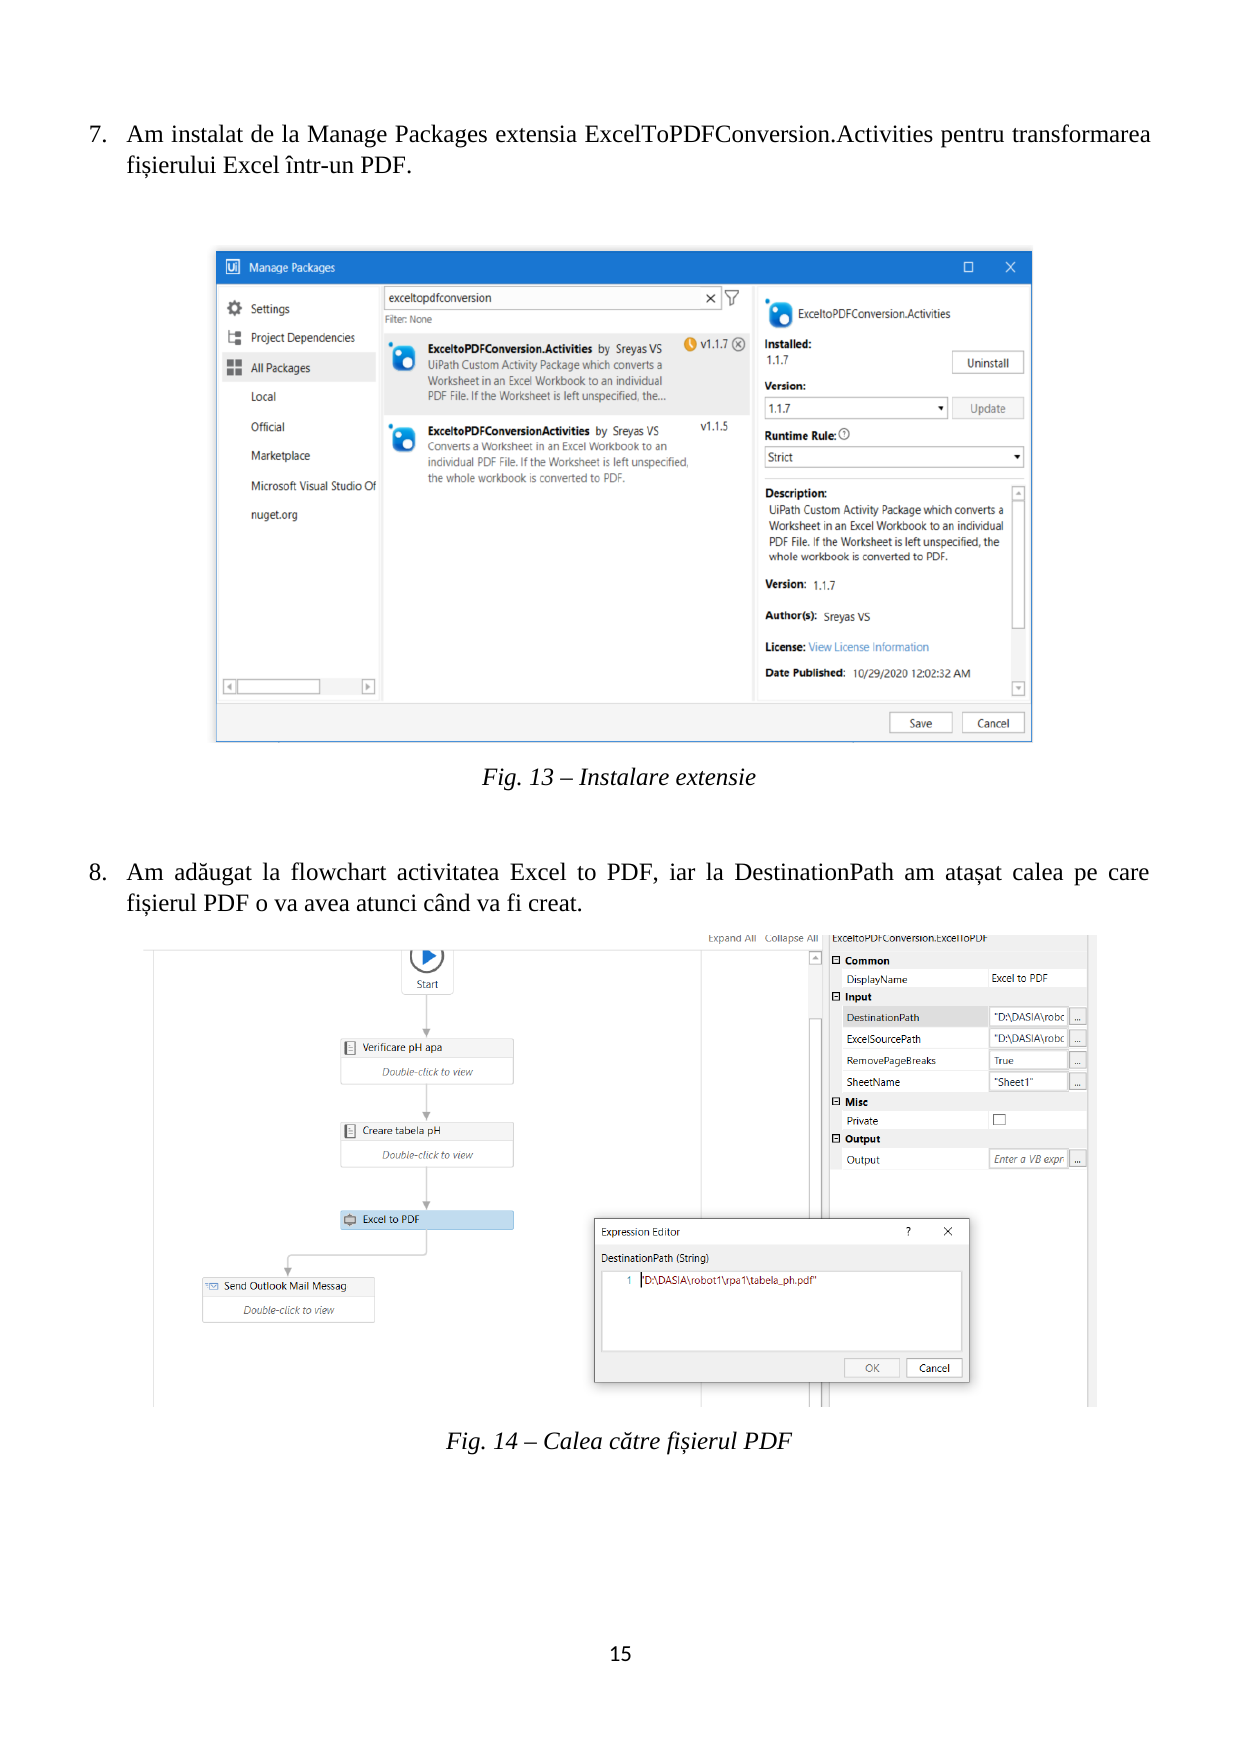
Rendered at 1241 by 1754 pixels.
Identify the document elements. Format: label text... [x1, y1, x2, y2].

text Fig. 13 – Instalare extensie [89, 762, 1152, 790]
picture [143, 935, 1097, 1407]
list Am instalat de la Manage Packages extensia ExcelToPDFConversion.Activities pentru transformarea fișierului Excel într-un PDF. [89, 119, 1152, 178]
picture [207, 245, 1034, 743]
list Am adăugat la flowchart activitatea Excel to PDF, iar la DestinationPath am atașat calea pe care fișierul PDF o va avea atunci când va fi creat. [89, 857, 1152, 917]
text Fig. 14 – Calea către fișierul PDF [89, 1426, 1152, 1454]
